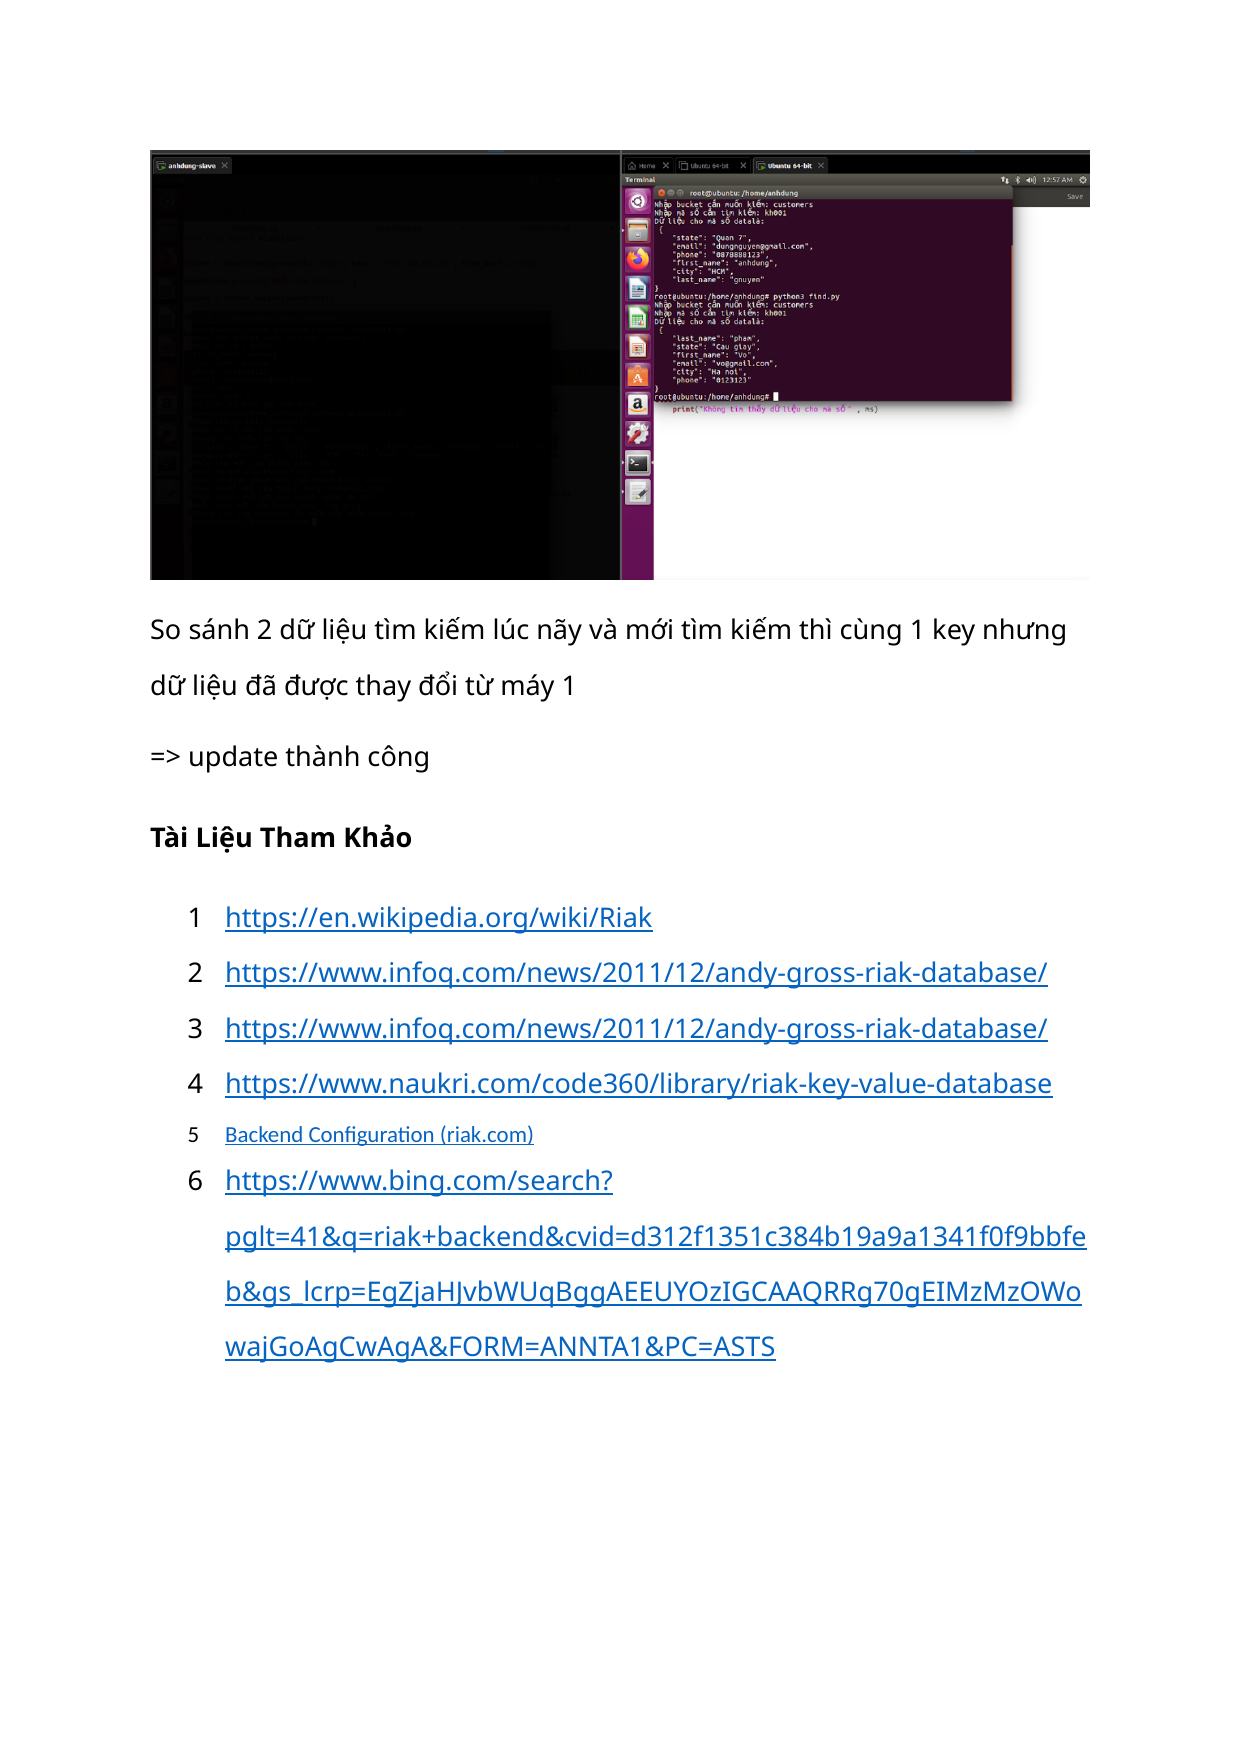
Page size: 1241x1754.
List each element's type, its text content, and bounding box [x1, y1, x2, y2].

list https://www.infoq.com/news/2011/12/andy-gross-riak-database/ [187, 954, 1090, 991]
list https://en.wikipedia.org/wiki/Riak [187, 898, 1090, 935]
list Backend Configuration (riak.com) [187, 1120, 1090, 1148]
list https://www.infoq.com/news/2011/12/andy-gross-riak-database/ [187, 1009, 1090, 1046]
picture [150, 150, 1090, 580]
list https://www.naukri.com/code360/library/riak-key-value-database [187, 1064, 1090, 1101]
text So sánh 2 dữ liệu tìm kiếm lúc nãy và mới tìm kiếm thì cùng 1 key nhưng dữ liệu đã được thay đổi từ máy 1 [150, 611, 1090, 703]
subtitle Tài Liệu Tham Khảo [150, 818, 1090, 855]
text => update thành công [150, 738, 1090, 775]
list https://www.bing.com/search?pglt=41&q=riak+backend&cvid=d312f1351c384b19a9a1341f0f9bbfeb&gs_lcrp=EgZjaHJvbWUqBggAEEUYOzIGCAAQRRg70gEIMzMzOWowajGoAgCwAgA&FORM=ANNTA1&PC=ASTS [187, 1162, 1090, 1364]
